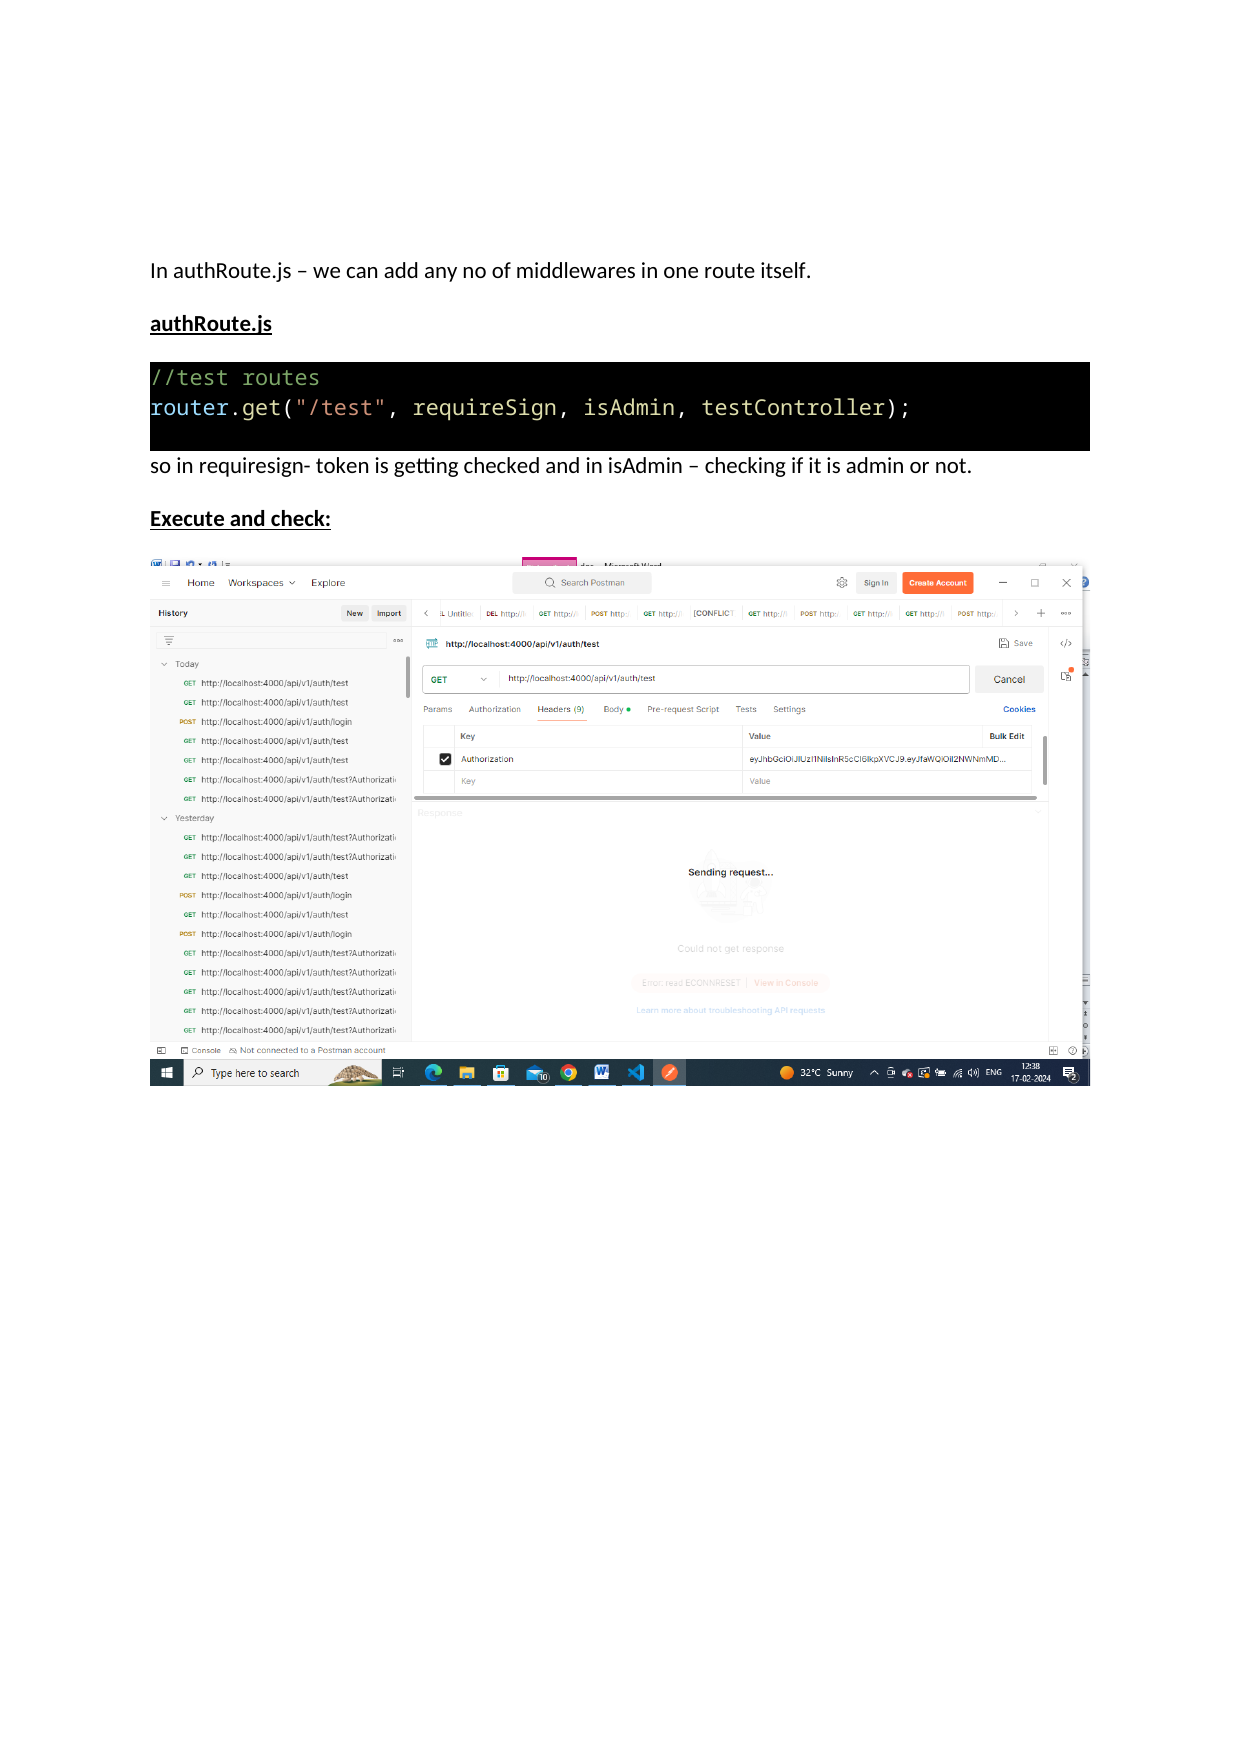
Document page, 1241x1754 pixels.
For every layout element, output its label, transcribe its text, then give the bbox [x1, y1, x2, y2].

text Execute and check: [150, 504, 1090, 532]
text authRoute.js [150, 309, 1090, 337]
picture [150, 557, 1091, 1086]
text so in requiresign- token is getting checked and in isAdmin – checking if it is admin or not. [150, 451, 1090, 479]
text //test routes [150, 362, 1090, 392]
text router.get("/test", requireSign, isAdmin, testController); [150, 392, 1090, 422]
text In authRoute.js – we can add any no of middlewares in one route itself. [150, 256, 1090, 284]
